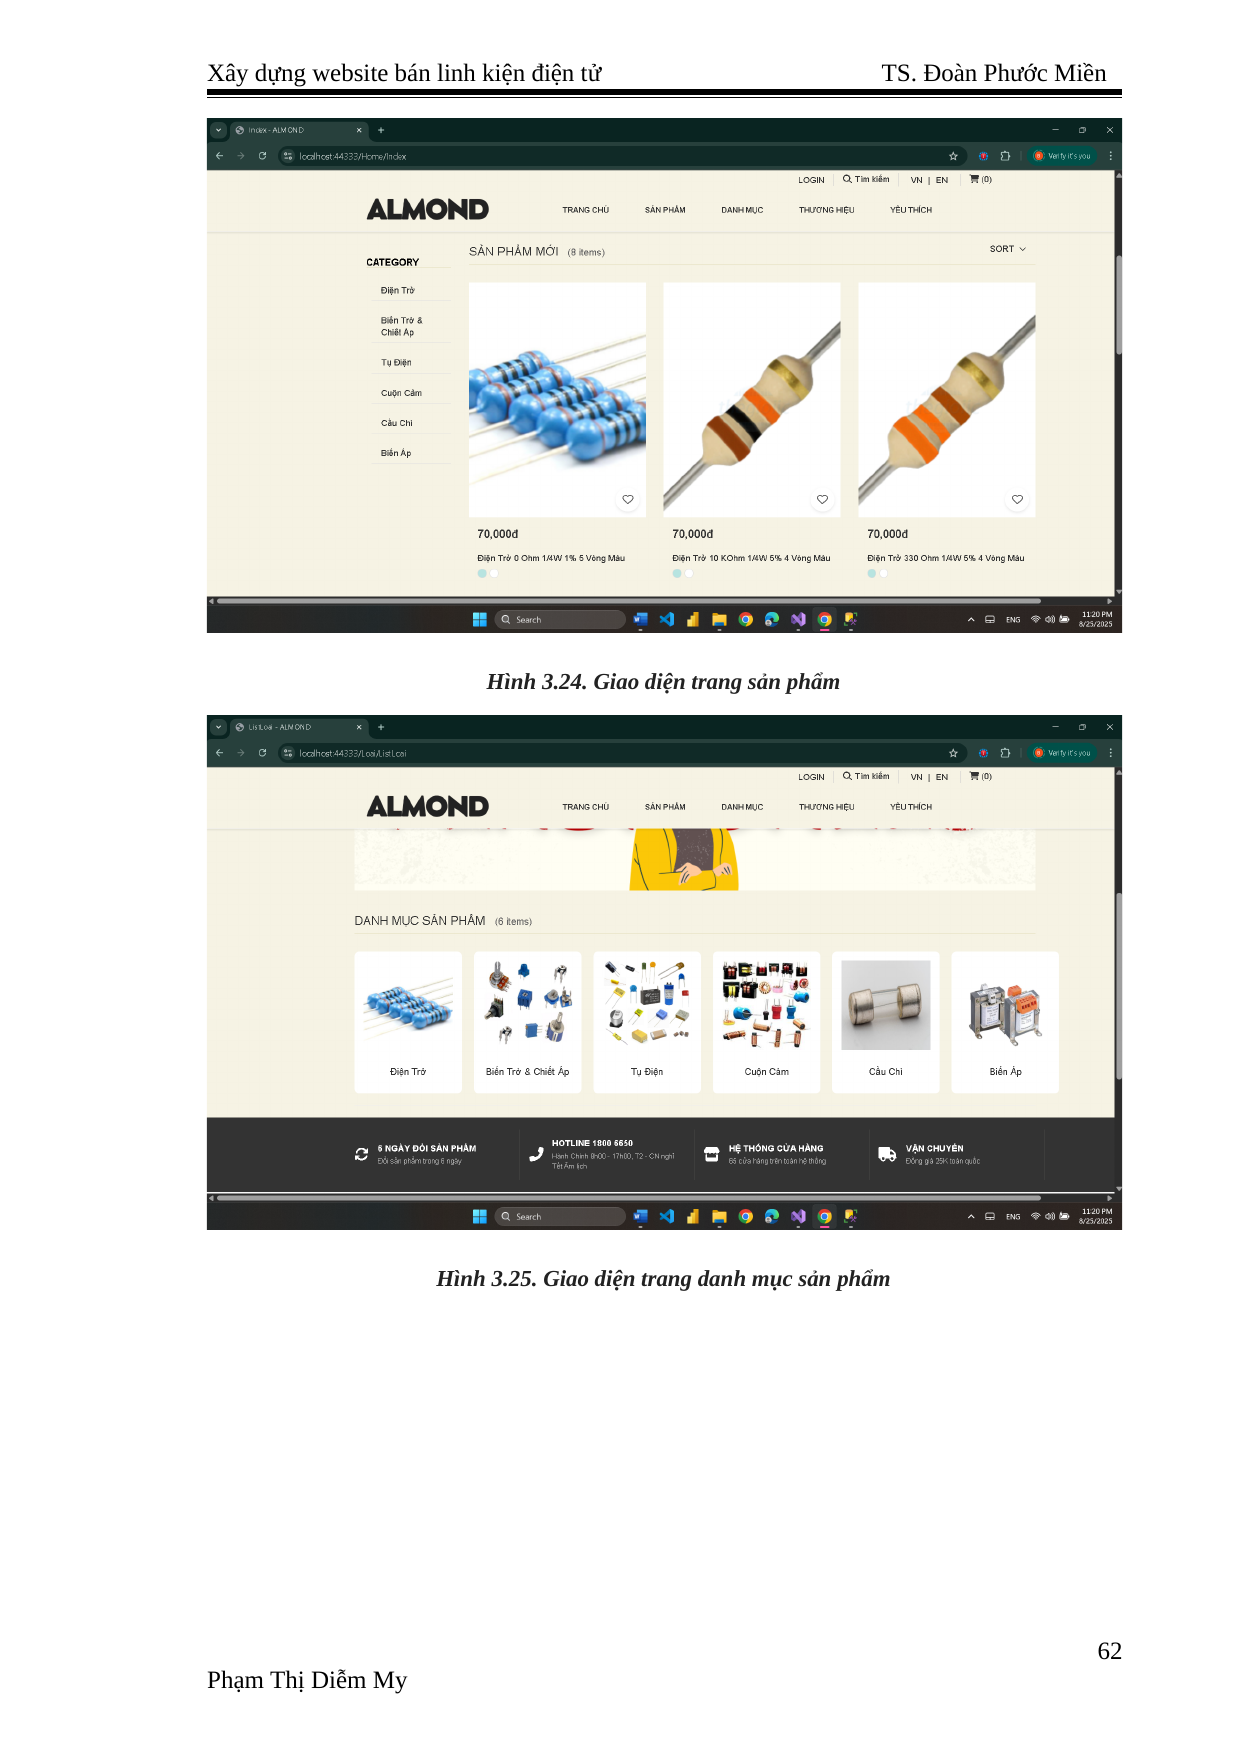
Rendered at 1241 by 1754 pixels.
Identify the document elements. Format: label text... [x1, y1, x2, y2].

picture [206, 118, 1123, 633]
text Hình 3.25. Giao diện trang danh mục sản phẩm [207, 1265, 1122, 1291]
picture [206, 715, 1123, 1230]
text Hình 3.24. Giao diện trang sản phẩm [207, 668, 1122, 694]
